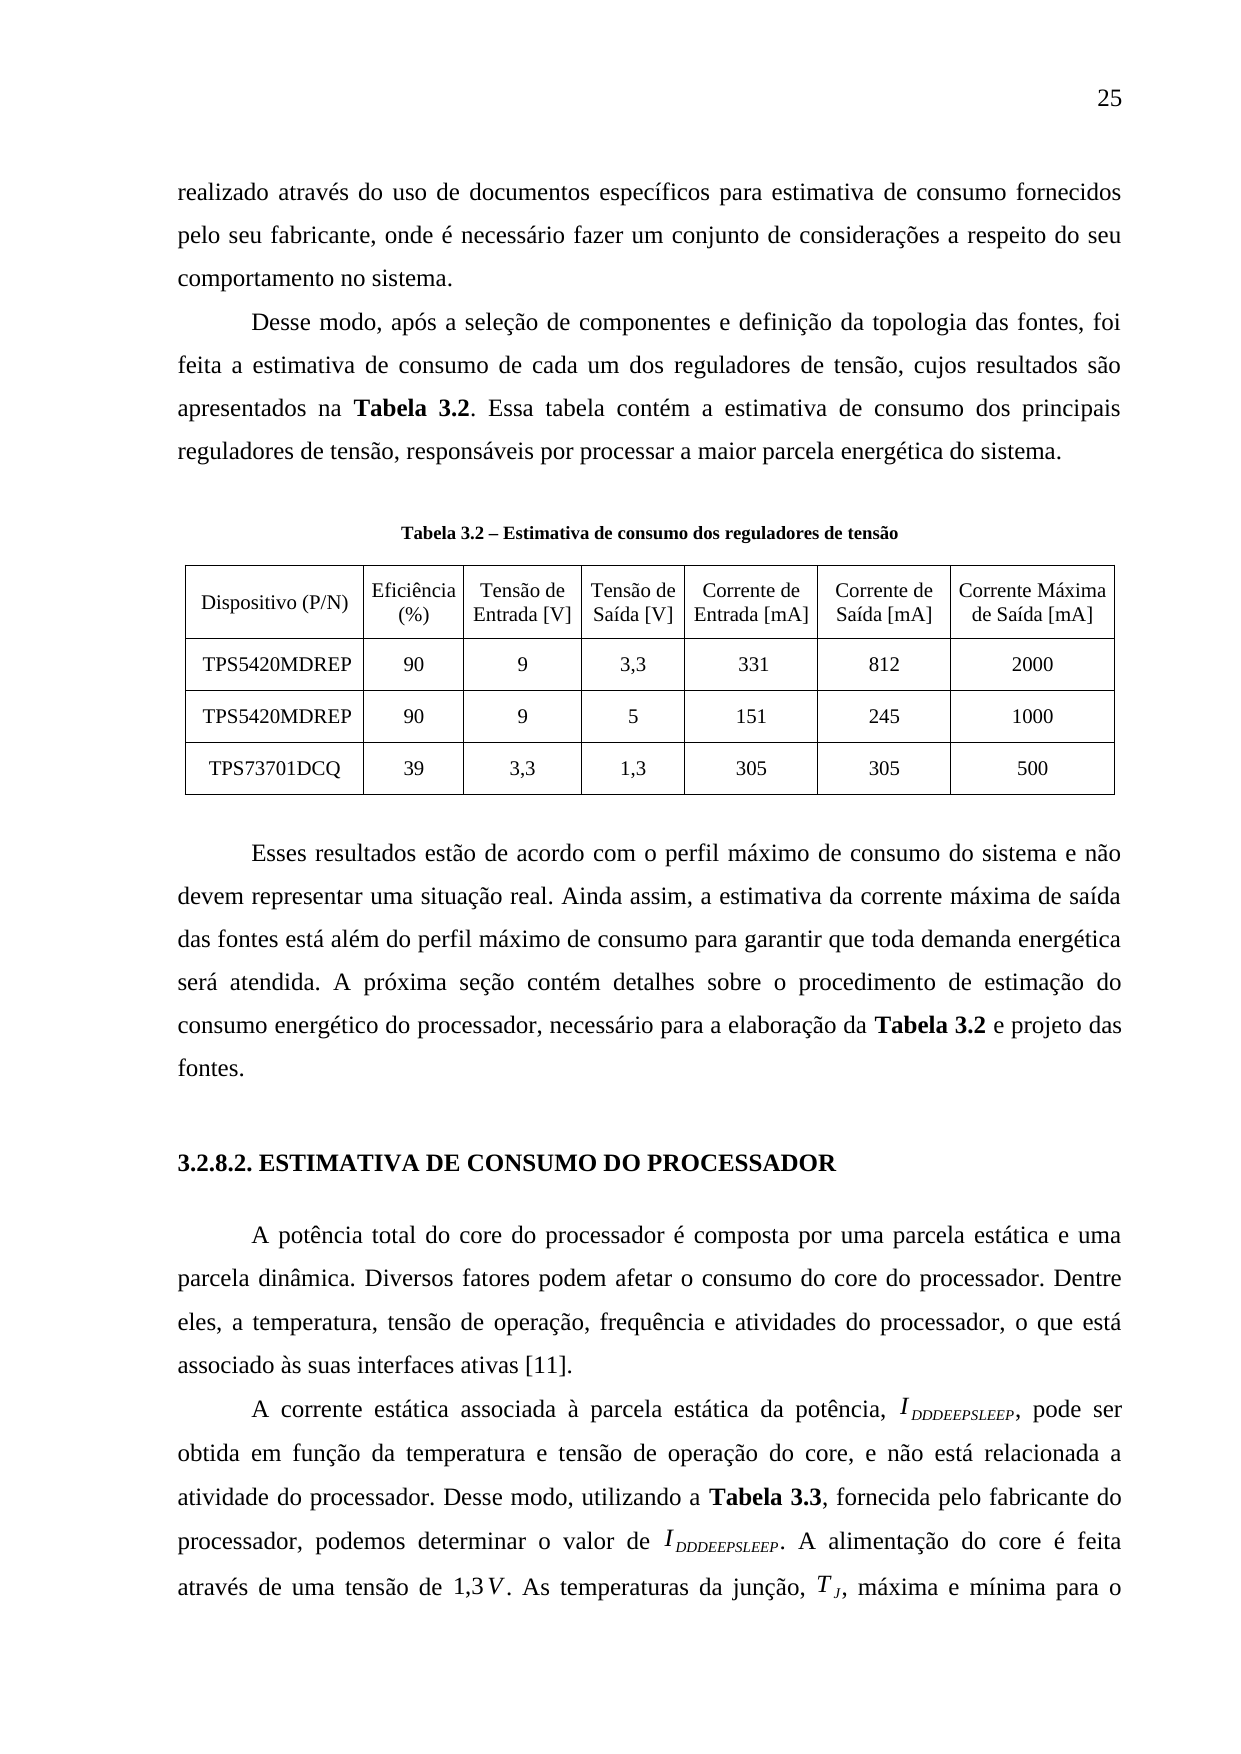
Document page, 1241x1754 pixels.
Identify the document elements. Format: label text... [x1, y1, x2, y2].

table_cell 39 [364, 743, 463, 794]
table_cell 90 [364, 639, 463, 690]
table_header Corrente de Saída [mA] [818, 566, 950, 638]
text Tabela 3.2 – Estimativa de consumo dos reguladores de tensão [177, 522, 1122, 544]
table_cell 245 [818, 691, 950, 742]
table_header Corrente de Entrada [mA] [685, 566, 817, 638]
table_header Tensão de Saída [V] [582, 566, 684, 638]
subtitle 3.2.8.2. ESTIMATIVA DE CONSUMO DO PROCESSADOR [177, 1140, 1122, 1177]
table_cell 3,3 [464, 743, 581, 794]
table_header Dispositivo (P/N) [186, 566, 363, 638]
table_cell 305 [818, 743, 950, 794]
text Desse modo, após a seleção de componentes e definição da topologia das fontes, foi feita a estimativa de consumo de cada um dos reguladores de tensão, cujos resultados são apresentados na Tabela 3.2. Essa tabela contém a estimativa de consumo dos principais reguladores de tensão, responsáveis por processar a maior parcela energética do sistema. [177, 307, 1122, 465]
table_cell TPS5420MDREP [186, 691, 363, 742]
table_cell 9 [464, 639, 581, 690]
table_cell 9 [464, 691, 581, 742]
table_cell 5 [582, 691, 684, 742]
table_cell 2000 [951, 639, 1114, 690]
table_header Eficiência (%) [364, 566, 463, 638]
text Esses resultados estão de acordo com o perfil máximo de consumo do sistema e não devem representar uma situação real. Ainda assim, a estimativa da corrente máxima de saída das fontes está além do perfil máximo de consumo para garantir que toda demanda energética será atendida. A próxima seção contém detalhes sobre o procedimento de estimação do consumo energético do processador, necessário para a elaboração da Tabela 3.2 e projeto das fontes. [177, 838, 1122, 1082]
table_cell TPS73701DCQ [186, 743, 363, 794]
table_cell 151 [685, 691, 817, 742]
table_cell 305 [685, 743, 817, 794]
table_cell 331 [685, 639, 817, 690]
table_cell 500 [951, 743, 1114, 794]
table_cell 3,3 [582, 639, 684, 690]
table_cell 1000 [951, 691, 1114, 742]
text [177, 1393, 1122, 1602]
table_header Corrente Máxima de Saída [mA] [951, 566, 1114, 638]
table_header Tensão de Entrada [V] [464, 566, 581, 638]
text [177, 177, 1122, 292]
table_cell 812 [818, 639, 950, 690]
table_cell 90 [364, 691, 463, 742]
text A potência total do core do processador é composta por uma parcela estática e uma parcela dinâmica. Diversos fatores podem afetar o consumo do core do processador. Dentre eles, a temperatura, tensão de operação, frequência e atividades do processador, o que está associado às suas interfaces ativas [11]. [177, 1220, 1122, 1378]
table_cell 1,3 [582, 743, 684, 794]
table_cell TPS5420MDREP [186, 639, 363, 690]
